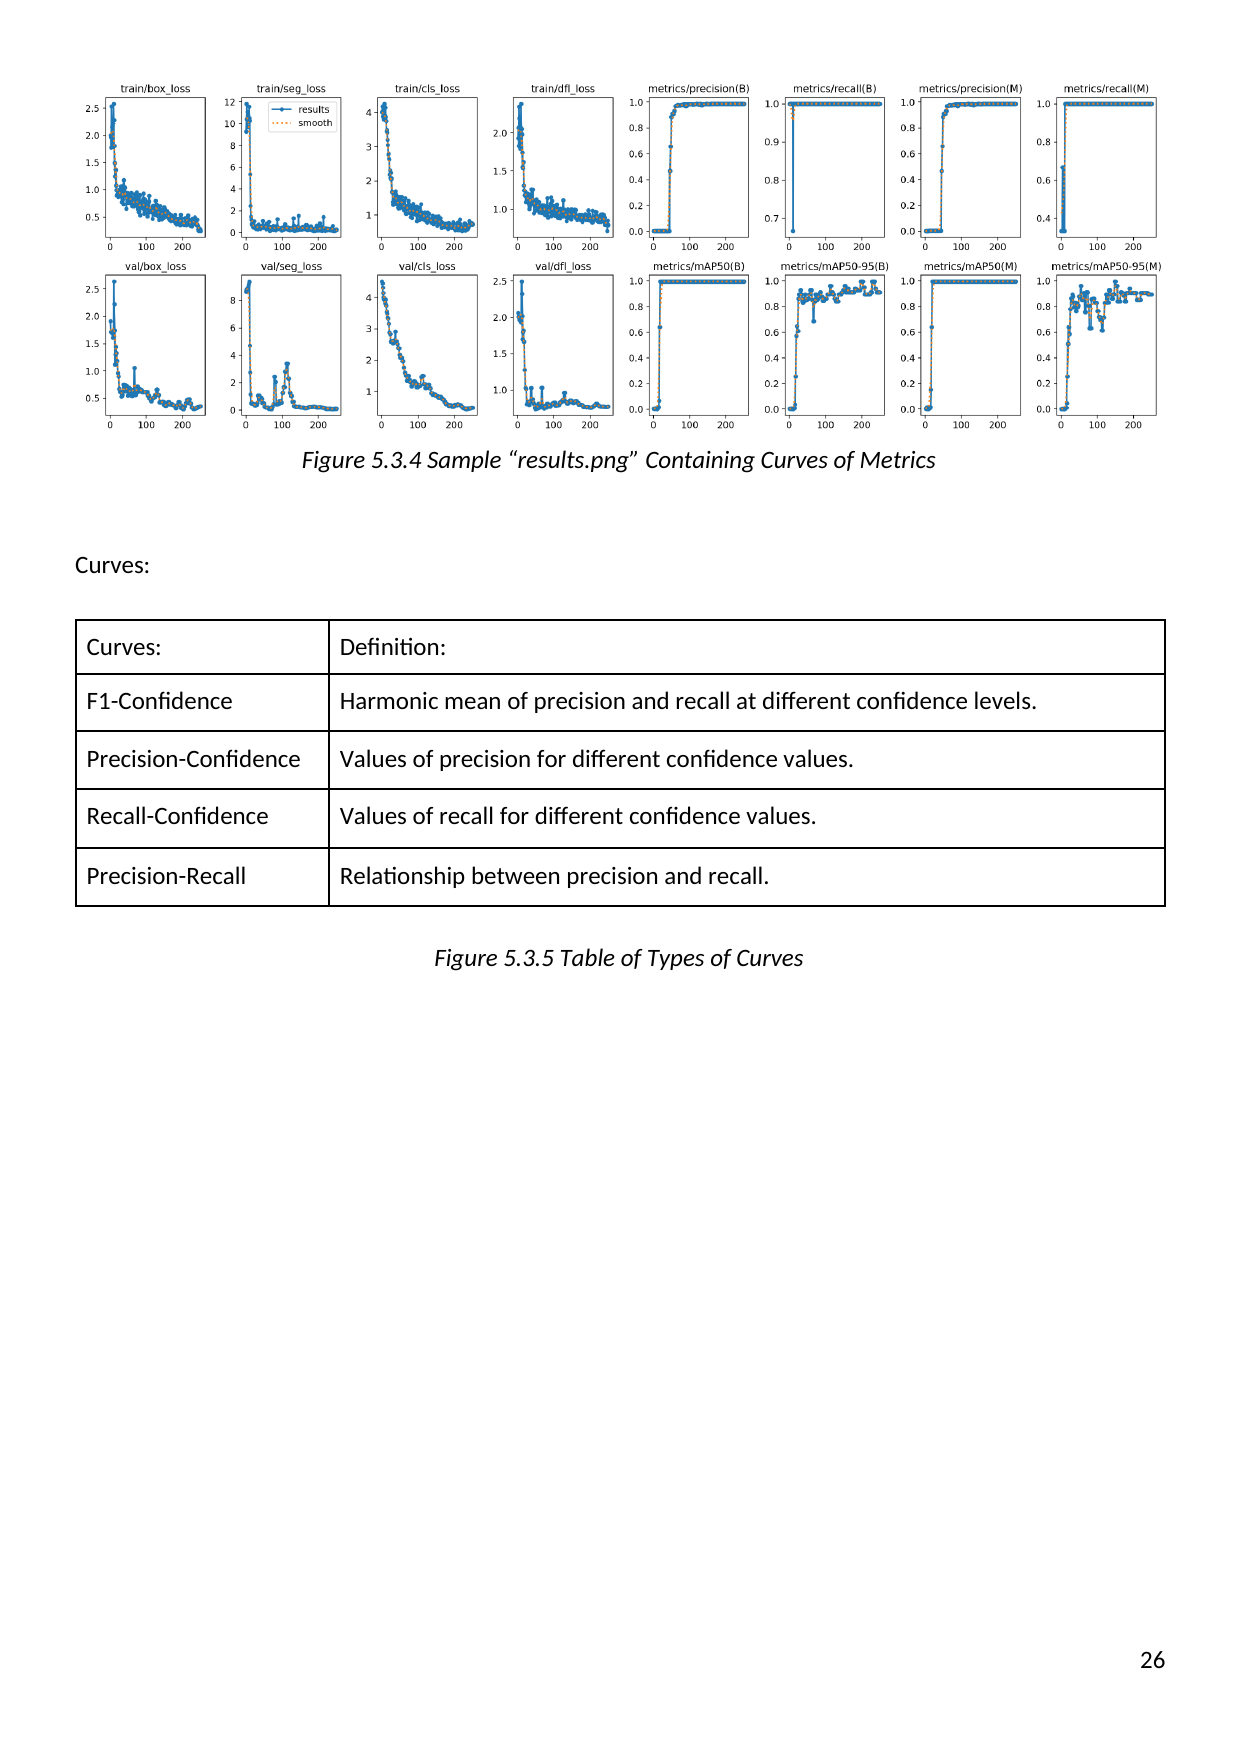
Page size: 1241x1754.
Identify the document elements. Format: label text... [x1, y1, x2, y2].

table_cell Values of recall for different confidence values. [330, 790, 1164, 847]
table_cell Relationship between precision and recall. [330, 849, 1164, 905]
table_cell Precision-Recall [77, 849, 328, 905]
table_cell F1-Confidence [77, 675, 328, 730]
text Curves: [75, 549, 1165, 579]
text Figure 5.3.5 Table of Types of Curves [75, 942, 1165, 973]
table_cell Precision-Confidence [77, 732, 328, 788]
table_header Definition: [330, 621, 1164, 672]
table_cell Values of precision for different confidence values. [330, 732, 1164, 788]
table_header Curves: [77, 621, 328, 672]
table_cell Recall-Confidence [77, 790, 328, 847]
picture [75, 75, 1166, 440]
table_cell Harmonic mean of precision and recall at different confidence levels. [330, 675, 1164, 730]
text Figure 5.3.4 Sample “results.png” Containing Curves of Metrics [75, 444, 1165, 474]
